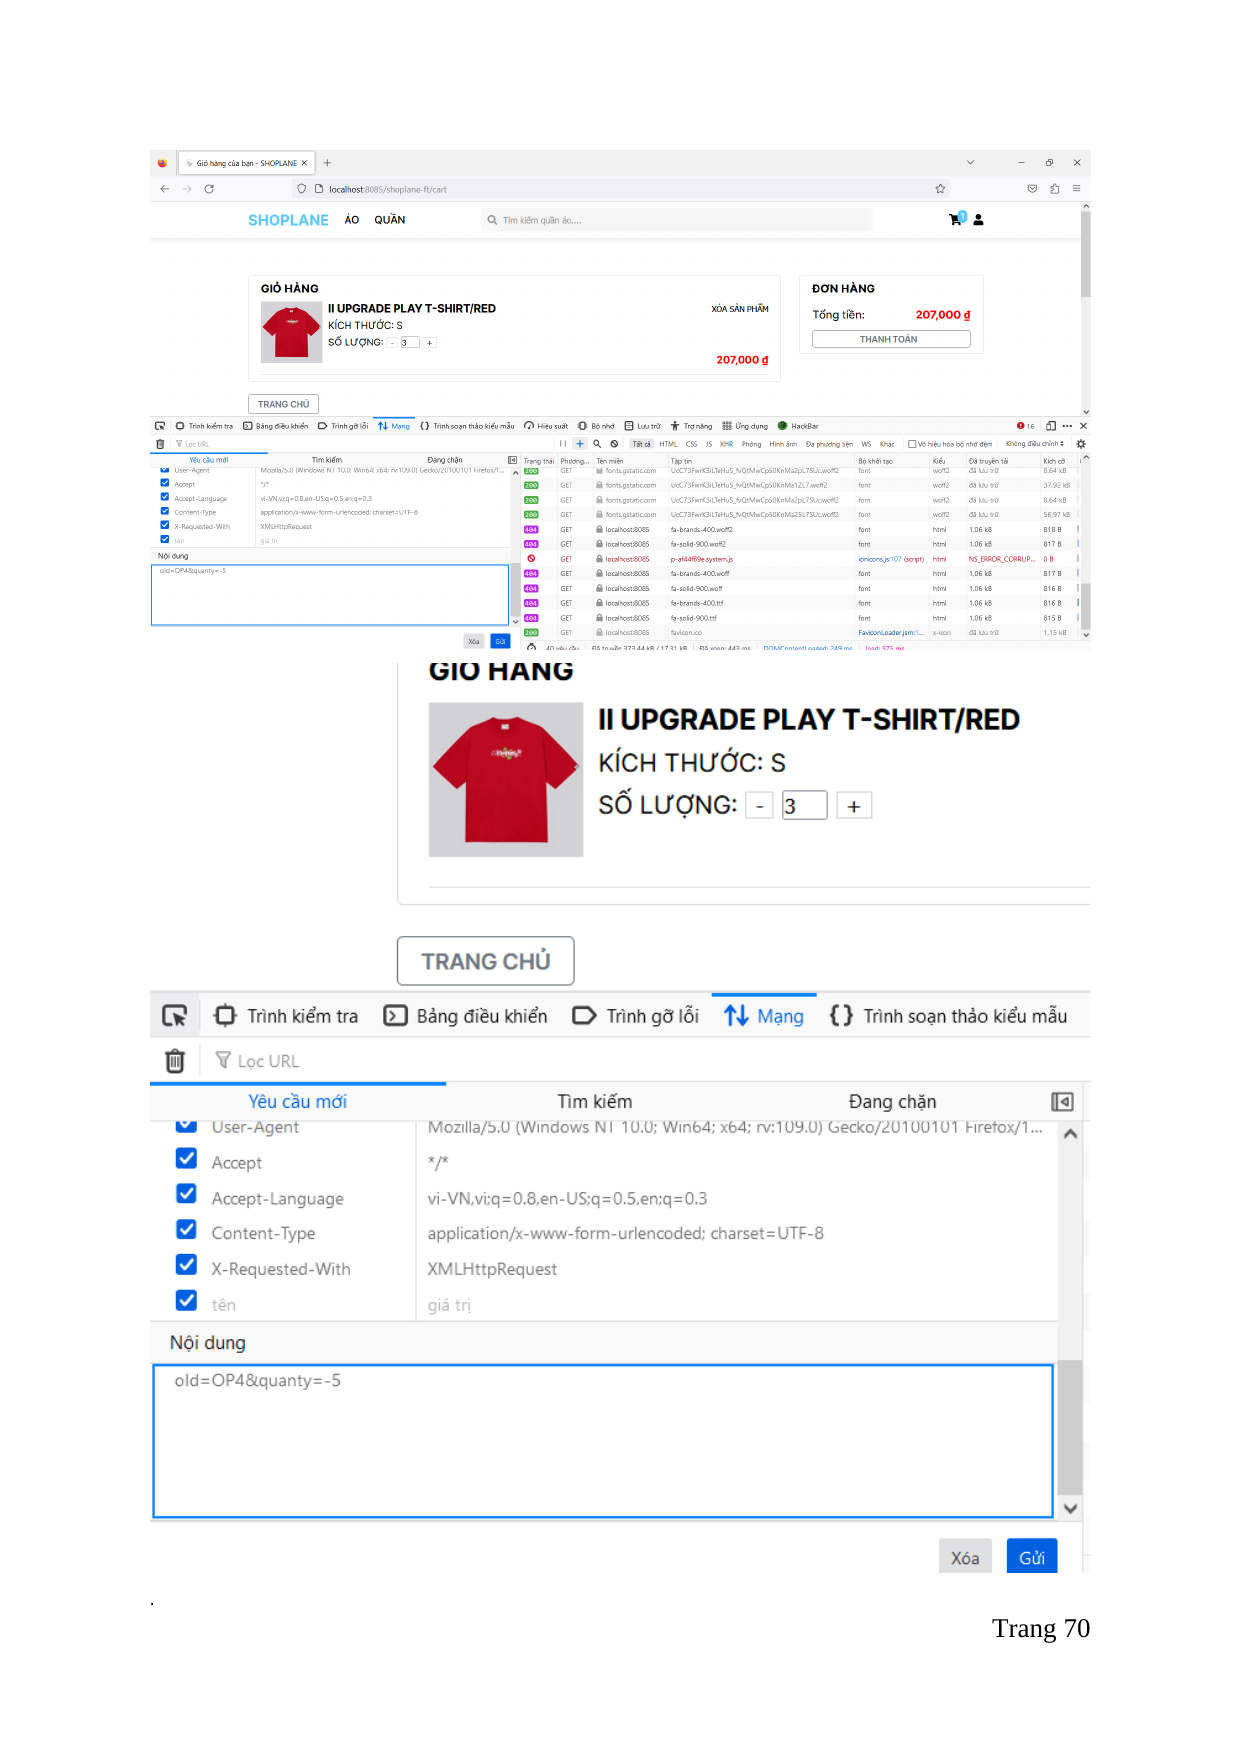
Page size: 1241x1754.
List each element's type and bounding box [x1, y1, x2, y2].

picture [150, 150, 1091, 650]
picture [150, 663, 1091, 1573]
